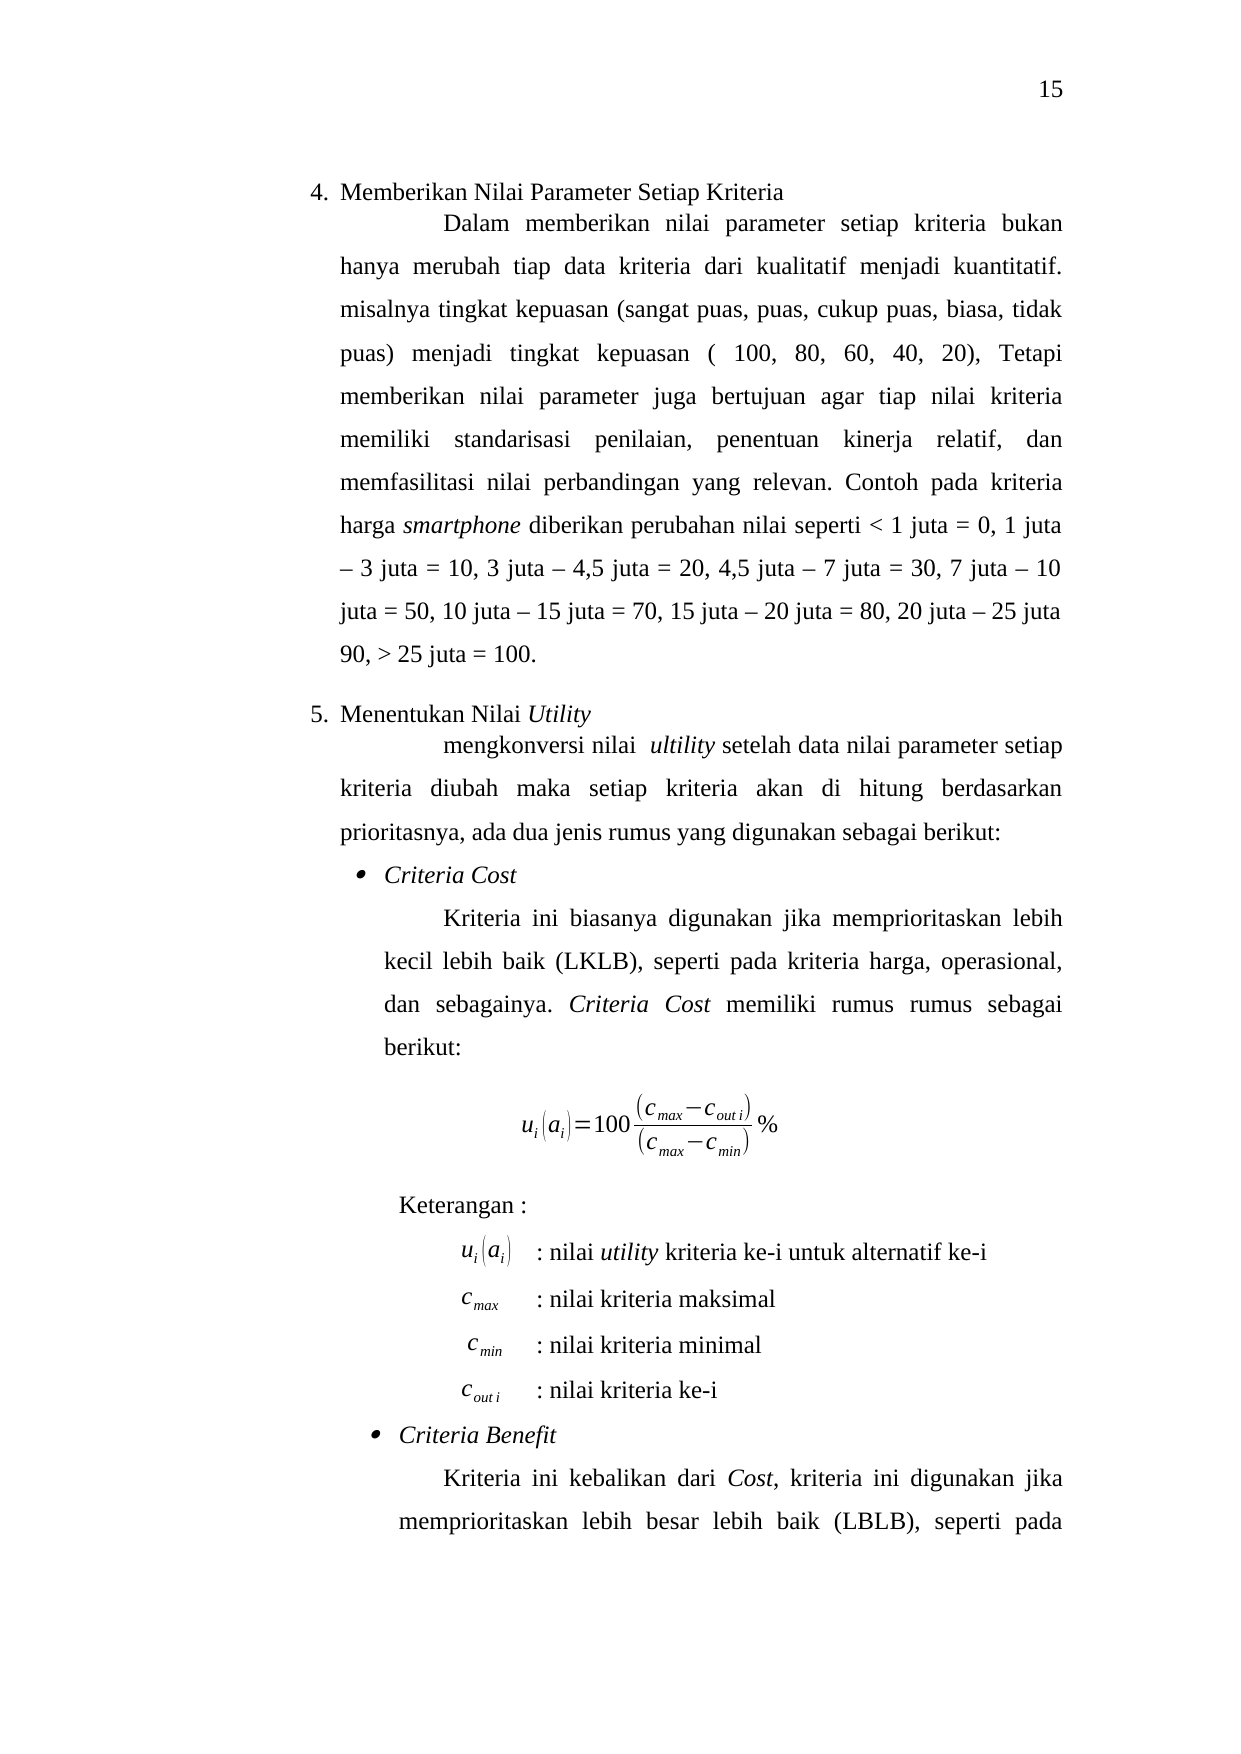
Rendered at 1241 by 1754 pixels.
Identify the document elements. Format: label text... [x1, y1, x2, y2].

list : nilai kriteria maksimal [399, 1283, 1063, 1314]
list Criteria Cost [354, 860, 1063, 888]
subtitle Memberikan Nilai Parameter Setiap Kriteria [310, 177, 1063, 206]
list : nilai utility kriteria ke-i untuk alternatif ke-i [399, 1234, 1063, 1268]
list : nilai kriteria ke-i [399, 1374, 1063, 1406]
list mengkonversi nilai ultility setelah data nilai parameter setiap kriteria diubah maka setiap kriteria akan di hitung berdasarkan prioritasnya, ada dua jenis rumus yang digunakan sebagai berikut: [340, 730, 1063, 845]
list Dalam memberikan nilai parameter setiap kriteria bukan hanya merubah tiap data kriteria dari kualitatif menjadi kuantitatif. misalnya tingkat kepuasan (sangat puas, puas, cukup puas, biasa, tidak puas) menjadi tingkat kepuasan ( 100, 80, 60, 40, 20), Tetapi memberikan nilai parameter juga bertujuan agar tiap nilai kriteria memiliki standarisasi penilaian, penentuan kinerja relatif, dan memfasilitasi nilai perbandingan yang relevan. Contoh pada kriteria harga smartphone diberikan perubahan nilai seperti < 1 juta = 0, 1 juta – 3 juta = 10, 3 juta – 4,5 juta = 20, 4,5 juta – 7 juta = 30, 7 juta – 10 juta = 50, 10 juta – 15 juta = 70, 15 juta – 20 juta = 80, 20 juta – 25 juta 90, > 25 juta = 100. [340, 208, 1063, 668]
subtitle Menentukan Nilai Utility [310, 699, 1063, 728]
list : nilai kriteria minimal [399, 1328, 1063, 1360]
list Kriteria ini biasanya digunakan jika memprioritaskan lebih kecil lebih baik (LKLB), seperti pada kriteria harga, operasional, dan sebagainya. Criteria Cost memiliki rumus rumus sebagai berikut: [384, 903, 1063, 1061]
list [399, 1463, 1063, 1535]
list Criteria Benefit [369, 1420, 1063, 1449]
list Keterangan : [399, 1191, 1063, 1219]
